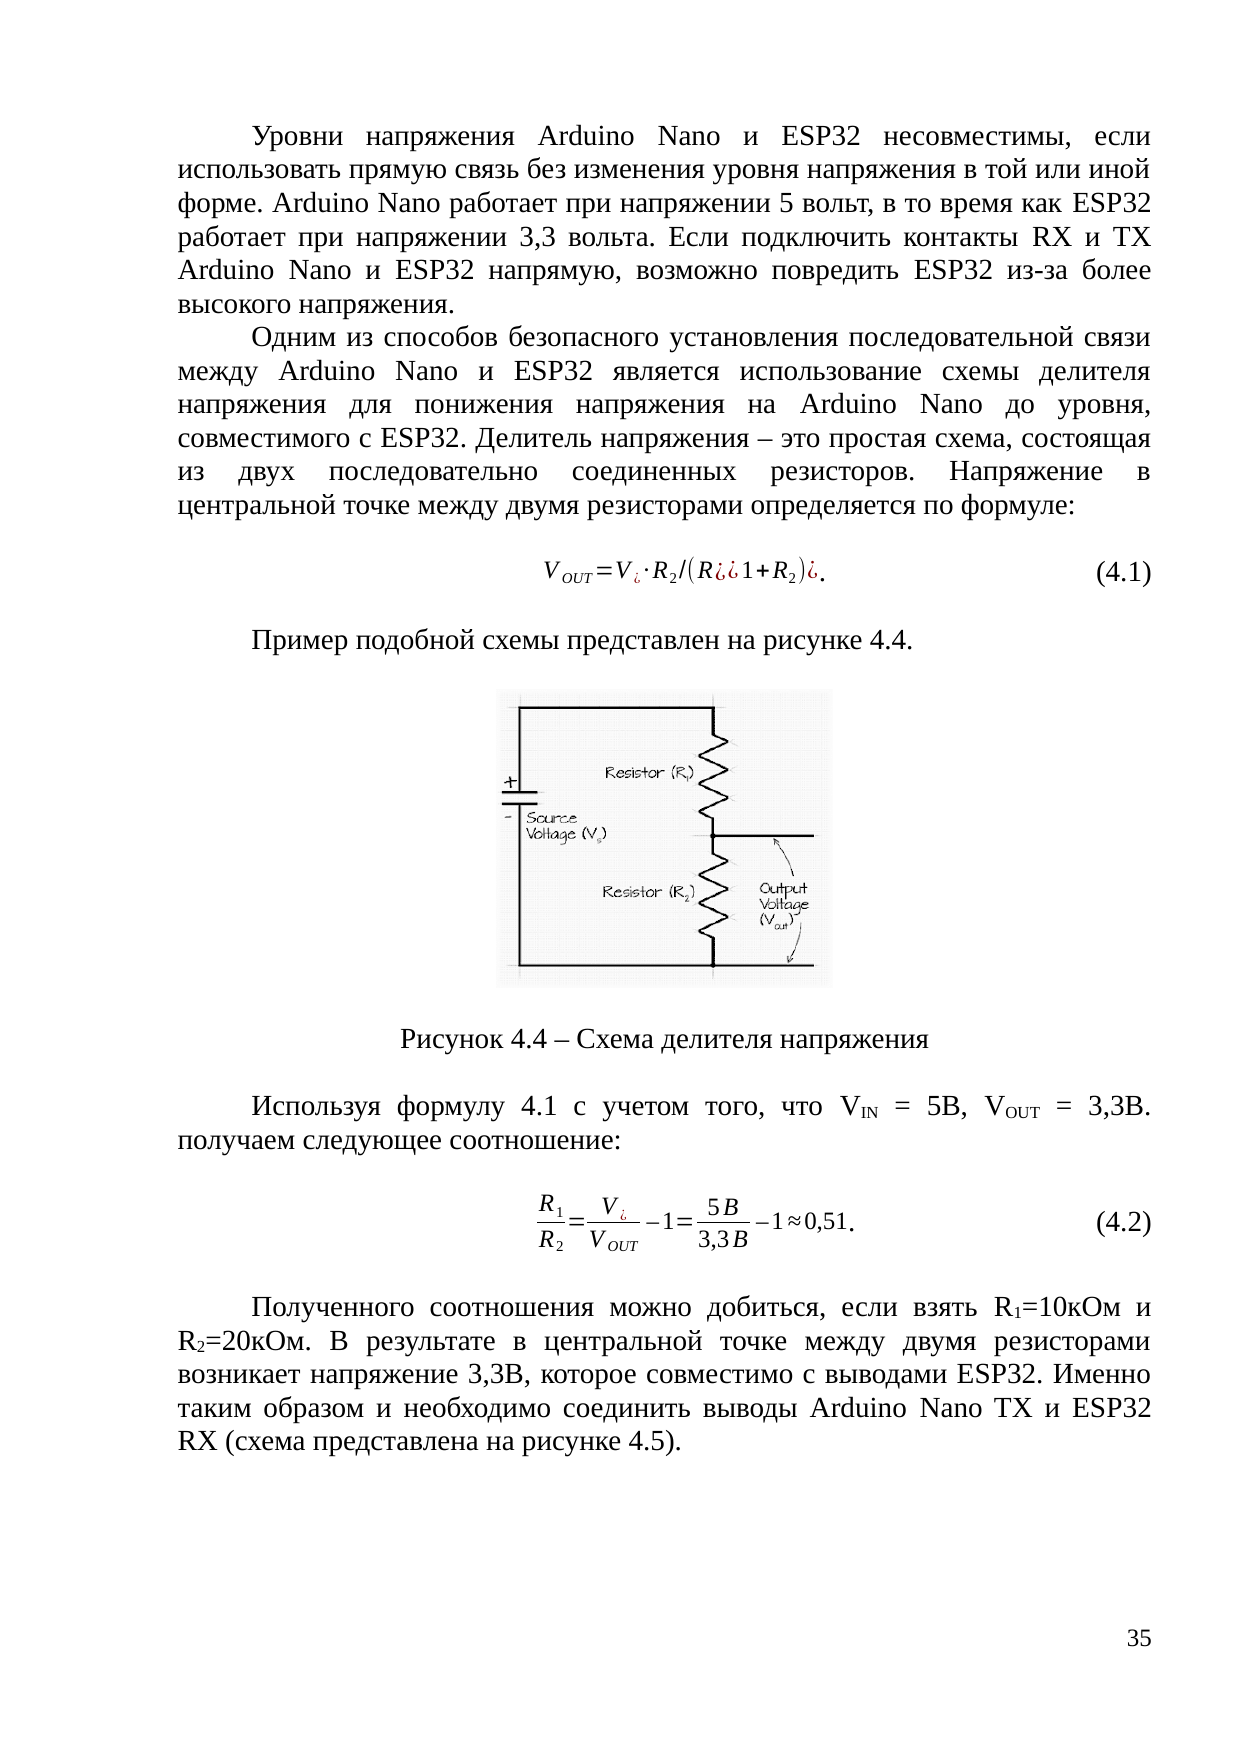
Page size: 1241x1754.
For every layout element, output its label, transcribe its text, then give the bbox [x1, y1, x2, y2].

picture [496, 689, 833, 988]
text Одним из способов безопасного установления последовательной связи между Arduino Nano и ESP32 является использование схемы делителя напряжения для понижения напряжения на Arduino Nano до уровня, совместимого с ESP32. Делитель напряжения – это простая схема, состоящая из двух последовательно соединенных резисторов. Напряжение в центральной точке между двумя резисторами определяется по формуле: [177, 319, 1152, 521]
text . (4.1) [177, 554, 1152, 588]
text Уровни напряжения Arduino Nano и ESP32 несовместимы, если использовать прямую связь без изменения уровня напряжения в той или иной форме. Arduino Nano работает при напряжении 5 вольт, в то время как ESP32 работает при напряжении 3,3 вольта. Если подключить контакты RX и TX Arduino Nano и ESP32 напрямую, возможно повредить ESP32 из-за более высокого напряжения. [177, 118, 1152, 319]
text Пример подобной схемы представлен на рисунке 4.4. [177, 622, 1152, 656]
text Используя формулу 4.1 с учетом того, что VIN = 5В, VOUT = 3,3В. получаем следующее соотношение: [177, 1088, 1152, 1156]
text Рисунок 4.4 – Схема делителя напряжения [177, 1021, 1152, 1055]
text Полученного соотношения можно добиться, если взять R1=10кОм и R2=20кОм. В результате в центральной точке между двумя резисторами возникает напряжение 3,3В, которое совместимо с выводами ESP32. Именно таким образом и необходимо соединить выводы Arduino Nano TX и ESP32 RX (схема представлена на рисунке 4.5). [177, 1289, 1152, 1457]
text . (4.2) [177, 1189, 1152, 1256]
